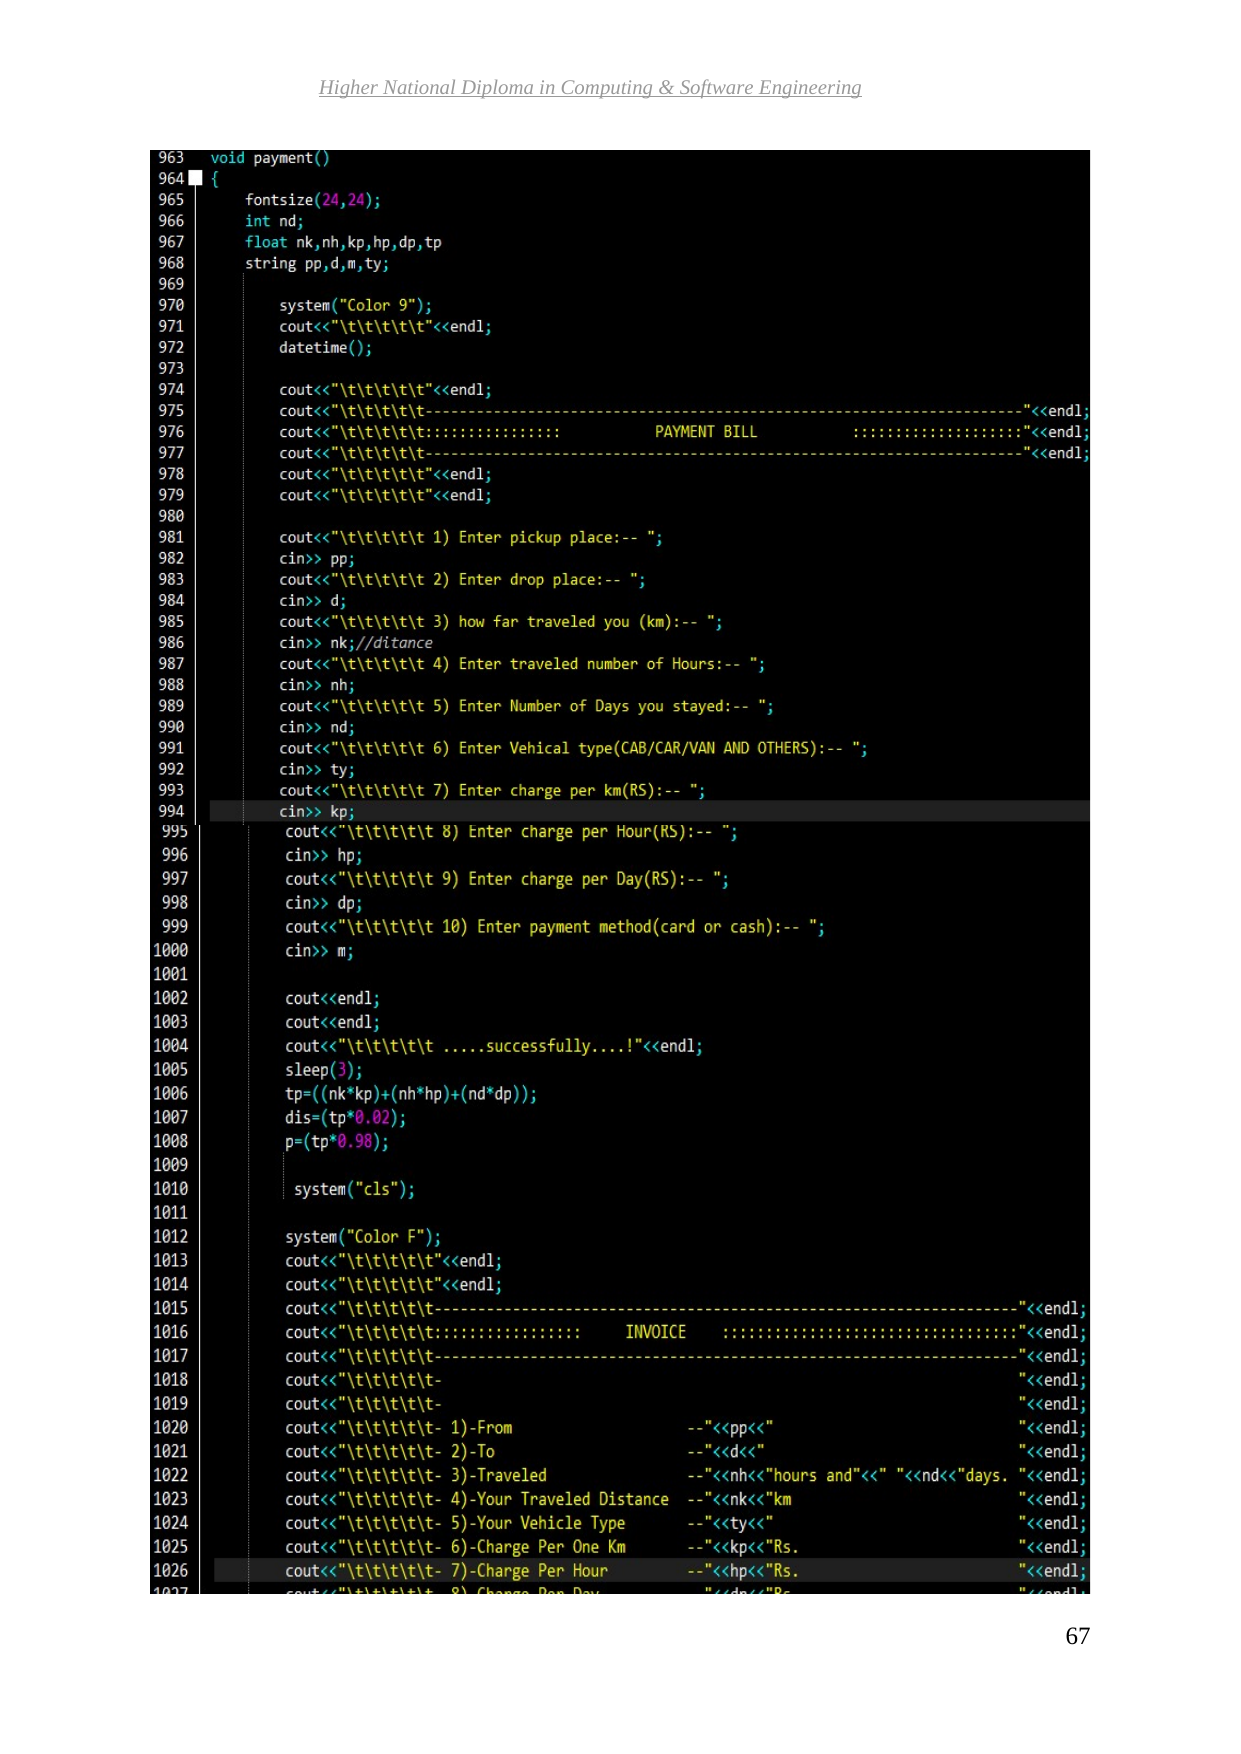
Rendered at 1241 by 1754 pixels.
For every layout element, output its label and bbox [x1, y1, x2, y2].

picture [150, 150, 1091, 1594]
